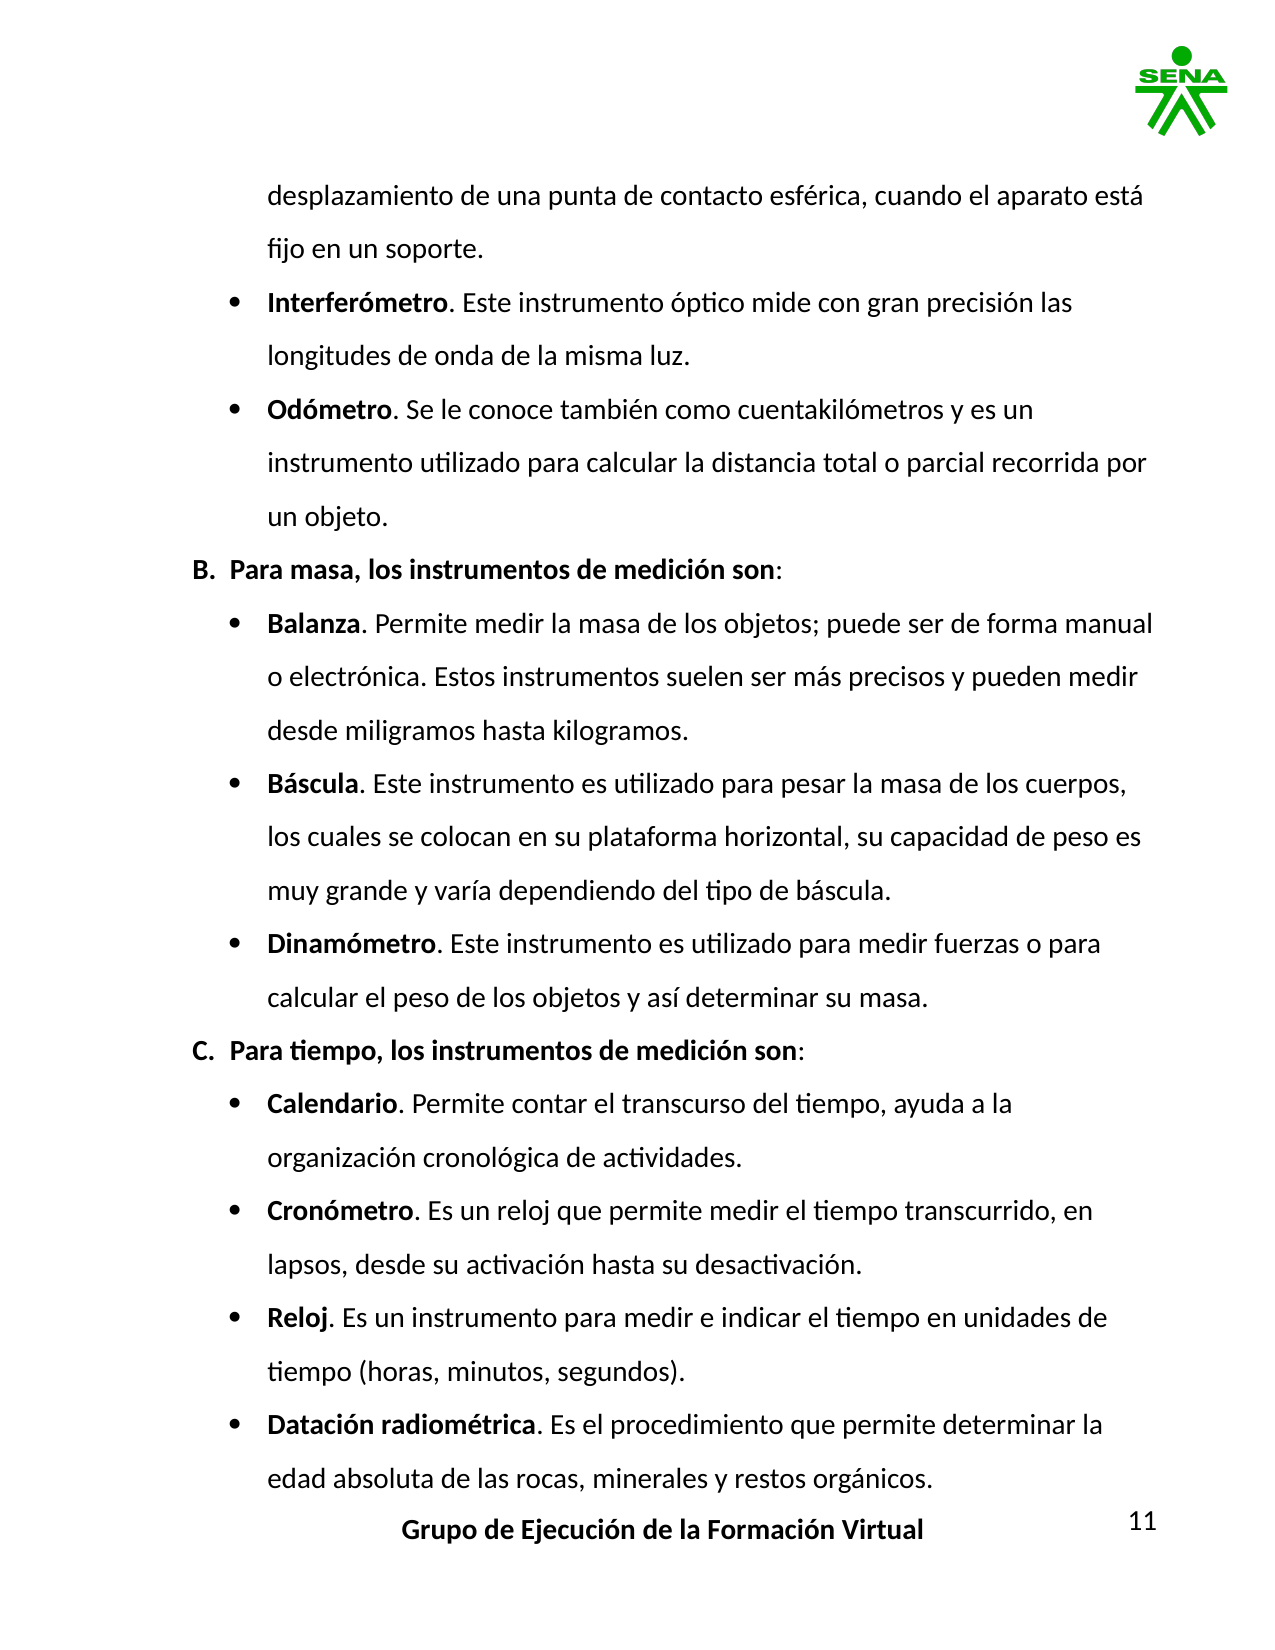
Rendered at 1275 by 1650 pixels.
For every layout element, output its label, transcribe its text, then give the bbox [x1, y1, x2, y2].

list Báscula. Este instrumento es utilizado para pesar la masa de los cuerpos, los cuales se colocan en su plataforma horizontal, su capacidad de peso es muy grande y varía dependiendo del tipo de báscula. [229, 765, 1157, 907]
list Para masa, los instrumentos de medición son: [192, 551, 1157, 587]
list Interferómetro. Este instrumento óptico mide con gran precisión las longitudes de onda de la misma luz. [229, 284, 1157, 373]
list Datación radiométrica. Es el procedimiento que permite determinar la edad absoluta de las rocas, minerales y restos orgánicos. [229, 1406, 1157, 1495]
list Calendario. Permite contar el transcurso del tiempo, ayuda a la organización cronológica de actividades. [229, 1086, 1157, 1175]
list Reloj. Es un instrumento para medir e indicar el tiempo en unidades de tiempo (horas, minutos, segundos). [229, 1299, 1157, 1388]
list Dinamómetro. Este instrumento es utilizado para medir fuerzas o para calcular el peso de los objetos y así determinar su masa. [229, 925, 1157, 1014]
list Balanza. Permite medir la masa de los objetos; puede ser de forma manual o electrónica. Estos instrumentos suelen ser más precisos y pueden medir desde miligramos hasta kilogramos. [229, 605, 1157, 747]
list Para tiempo, los instrumentos de medición son: [192, 1032, 1157, 1068]
list Cronómetro. Es un reloj que permite medir el tiempo transcurrido, en lapsos, desde su activación hasta su desactivación. [229, 1192, 1157, 1282]
picture [1135, 46, 1228, 136]
list Odómetro. Se le conoce también como cuentakilómetros y es un instrumento utilizado para calcular la distancia total o parcial recorrida por un objeto. [229, 391, 1157, 533]
